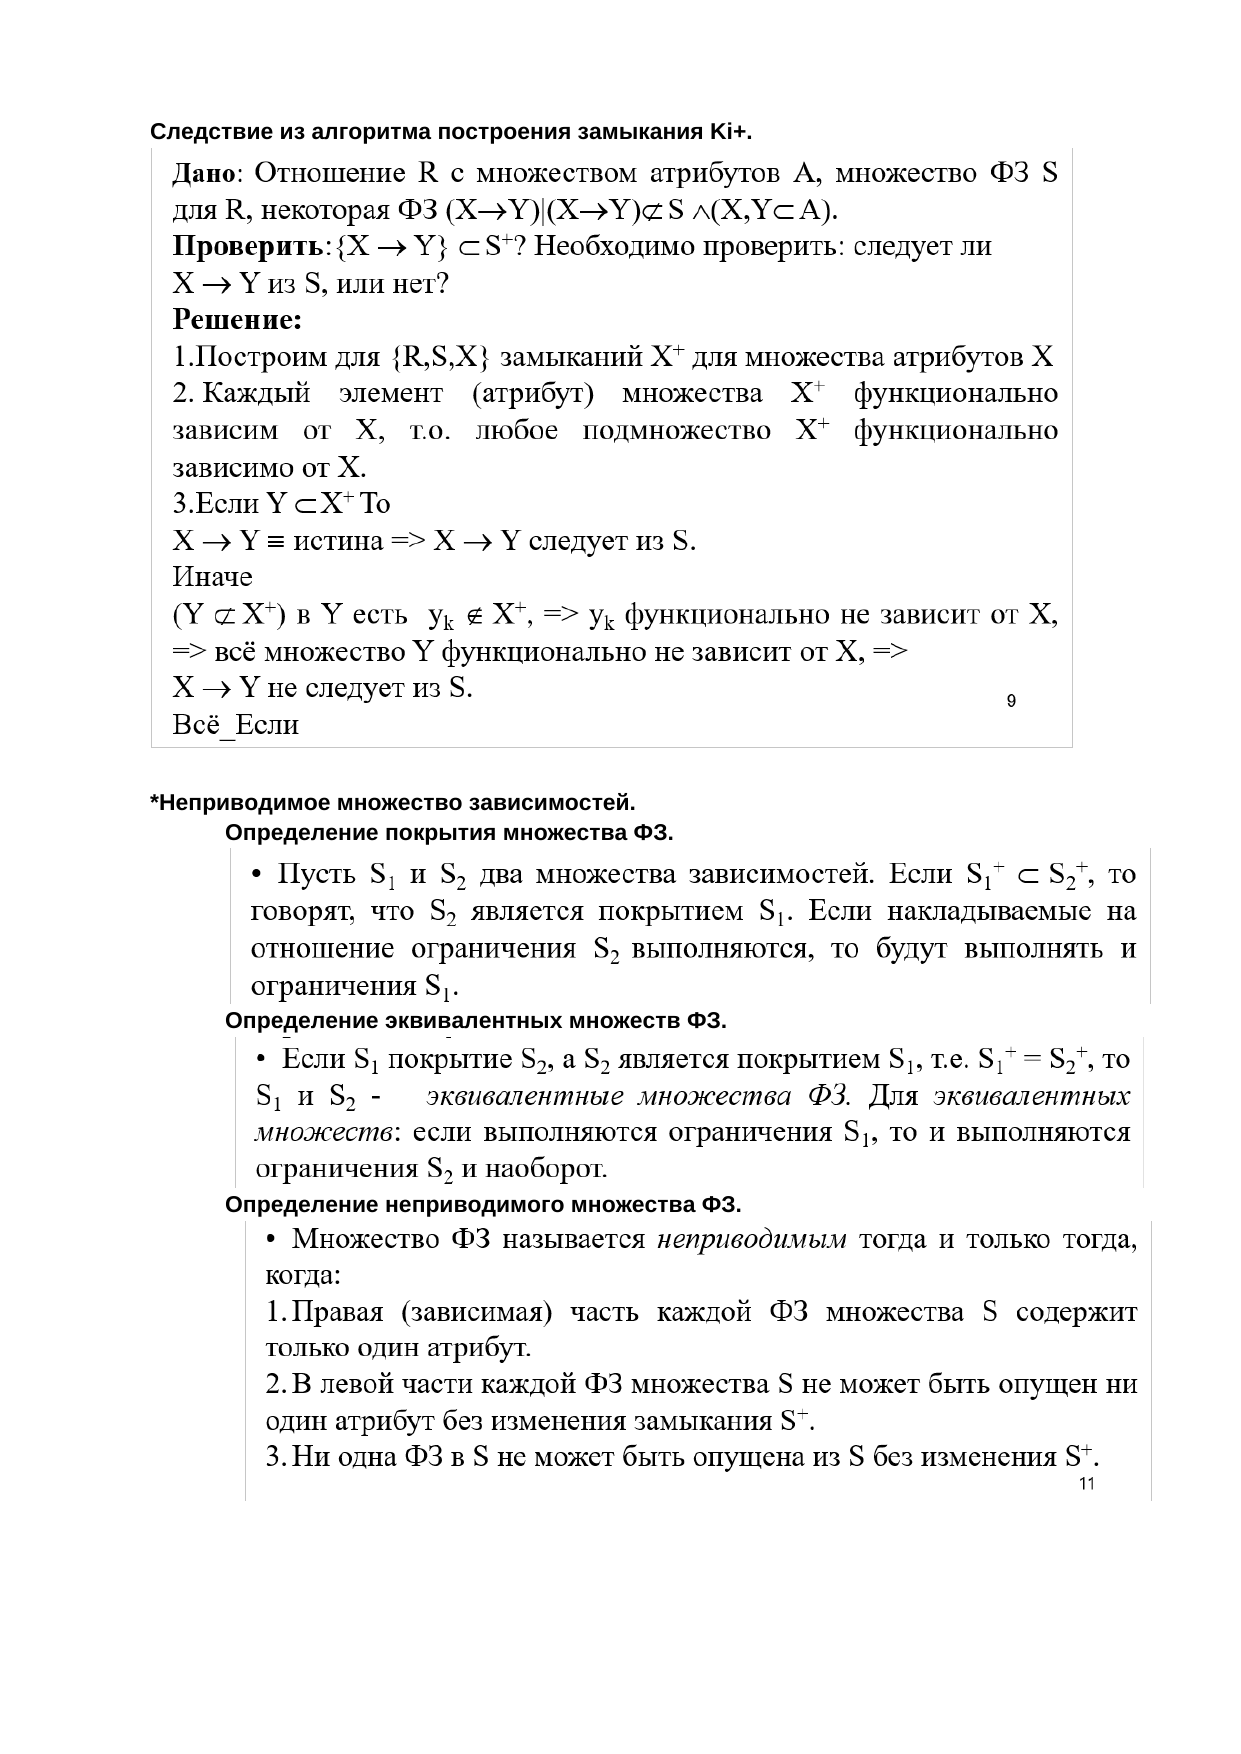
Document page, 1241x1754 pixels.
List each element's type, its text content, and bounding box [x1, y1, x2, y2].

text Определение неприводимого множества ФЗ. [225, 1191, 1090, 1221]
text Следствие из алгоритма построения замыкания Ki+. [150, 118, 1090, 148]
picture [225, 1221, 1166, 1501]
picture [225, 1037, 1166, 1188]
text Определение эквивалентных множеств ФЗ. [225, 1007, 1090, 1037]
text Определение покрытия множества ФЗ. [225, 819, 1090, 848]
text *Неприводимое множество зависимостей. [150, 788, 1090, 815]
picture [150, 148, 1091, 755]
picture [225, 848, 1166, 1004]
